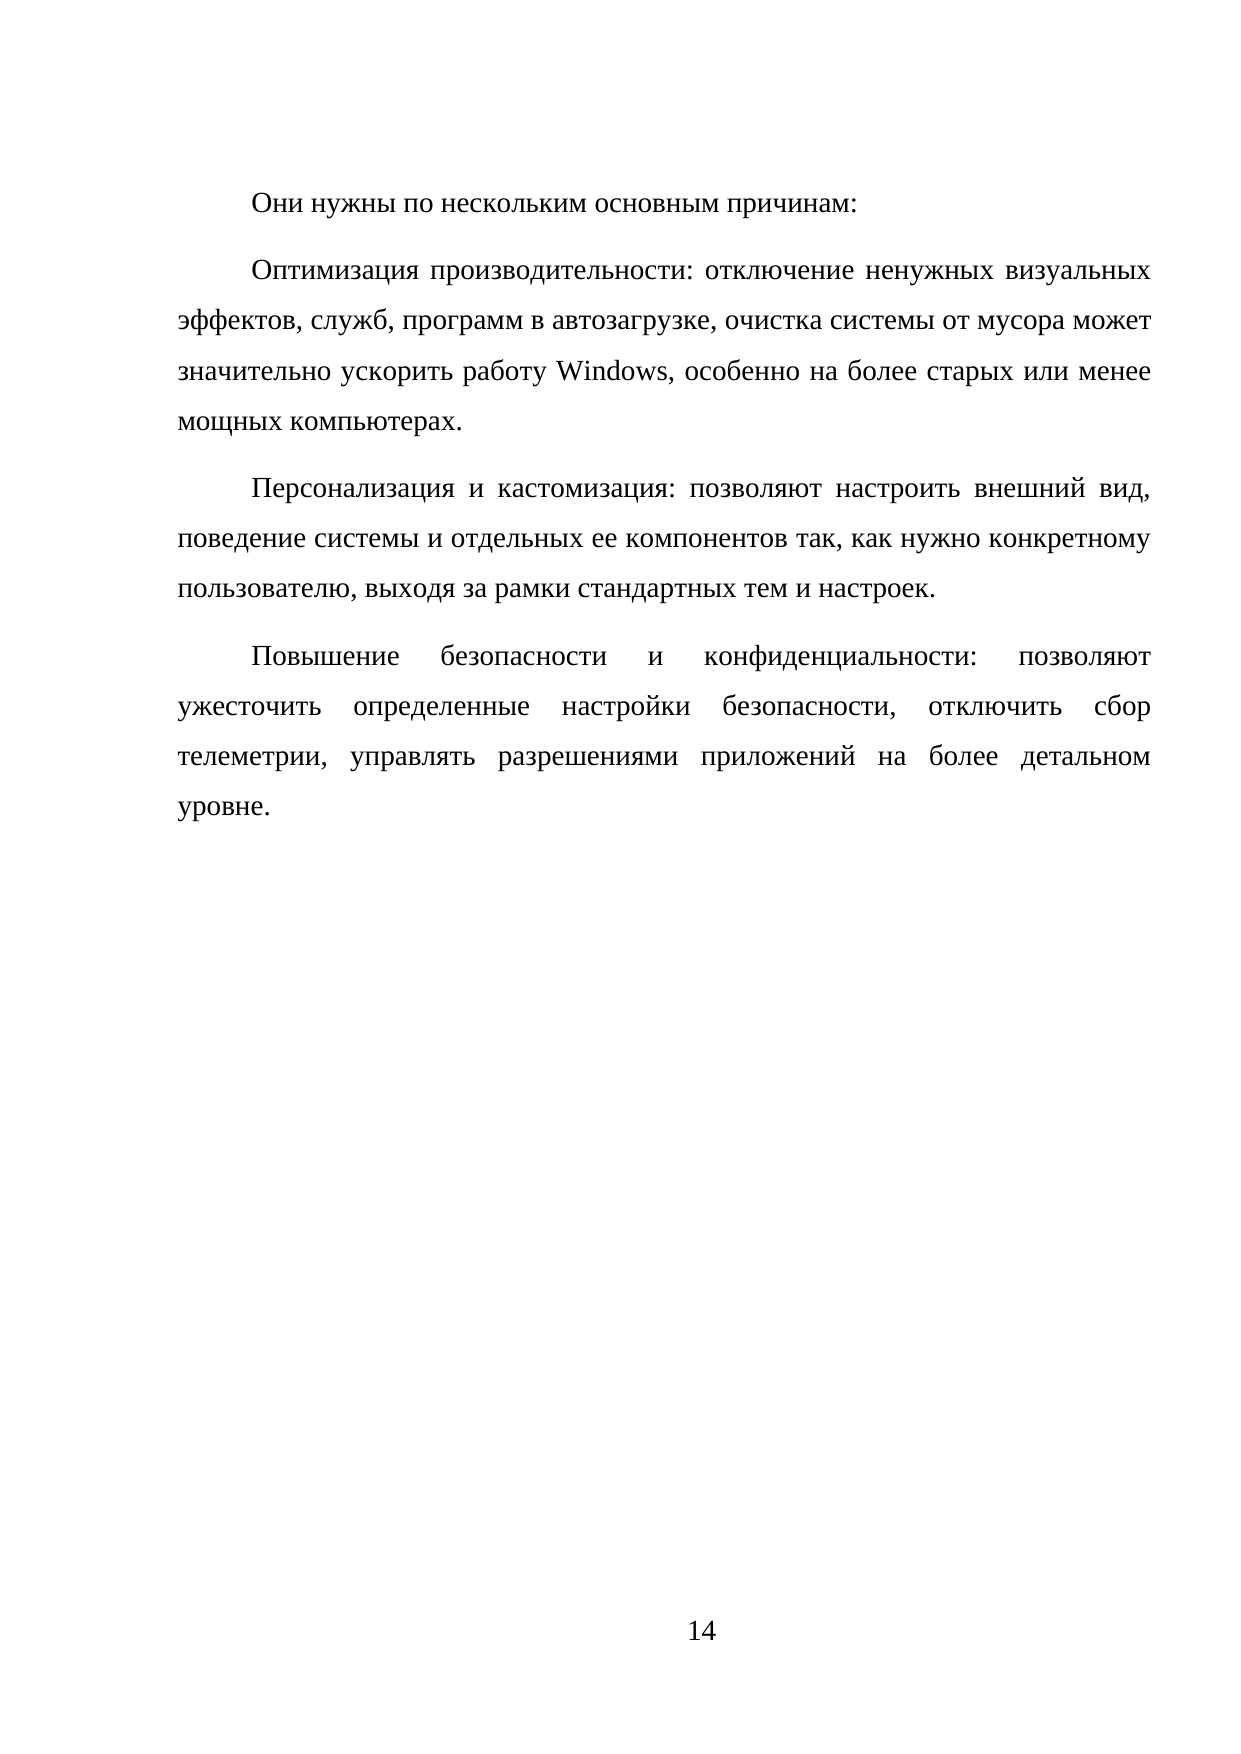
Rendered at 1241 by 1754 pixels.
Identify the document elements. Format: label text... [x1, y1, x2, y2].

text Повышение безопасности и конфиденциальности: позволяют ужесточить определенные настройки безопасности, отключить сбор телеметрии, управлять разрешениями приложений на более детальном уровне. [177, 638, 1152, 822]
text Оптимизация производительности: отключение ненужных визуальных эффектов, служб, программ в автозагрузке, очистка системы от мусора может значительно ускорить работу Windows, особенно на более старых или менее мощных компьютерах. [177, 252, 1152, 437]
text Персонализация и кастомизация: позволяют настроить внешний вид, поведение системы и отдельных ее компонентов так, как нужно конкретному пользователю, выходя за рамки стандартных тем и настроек. [177, 470, 1152, 604]
text Они нужны по нескольким основным причинам: [177, 185, 1152, 219]
